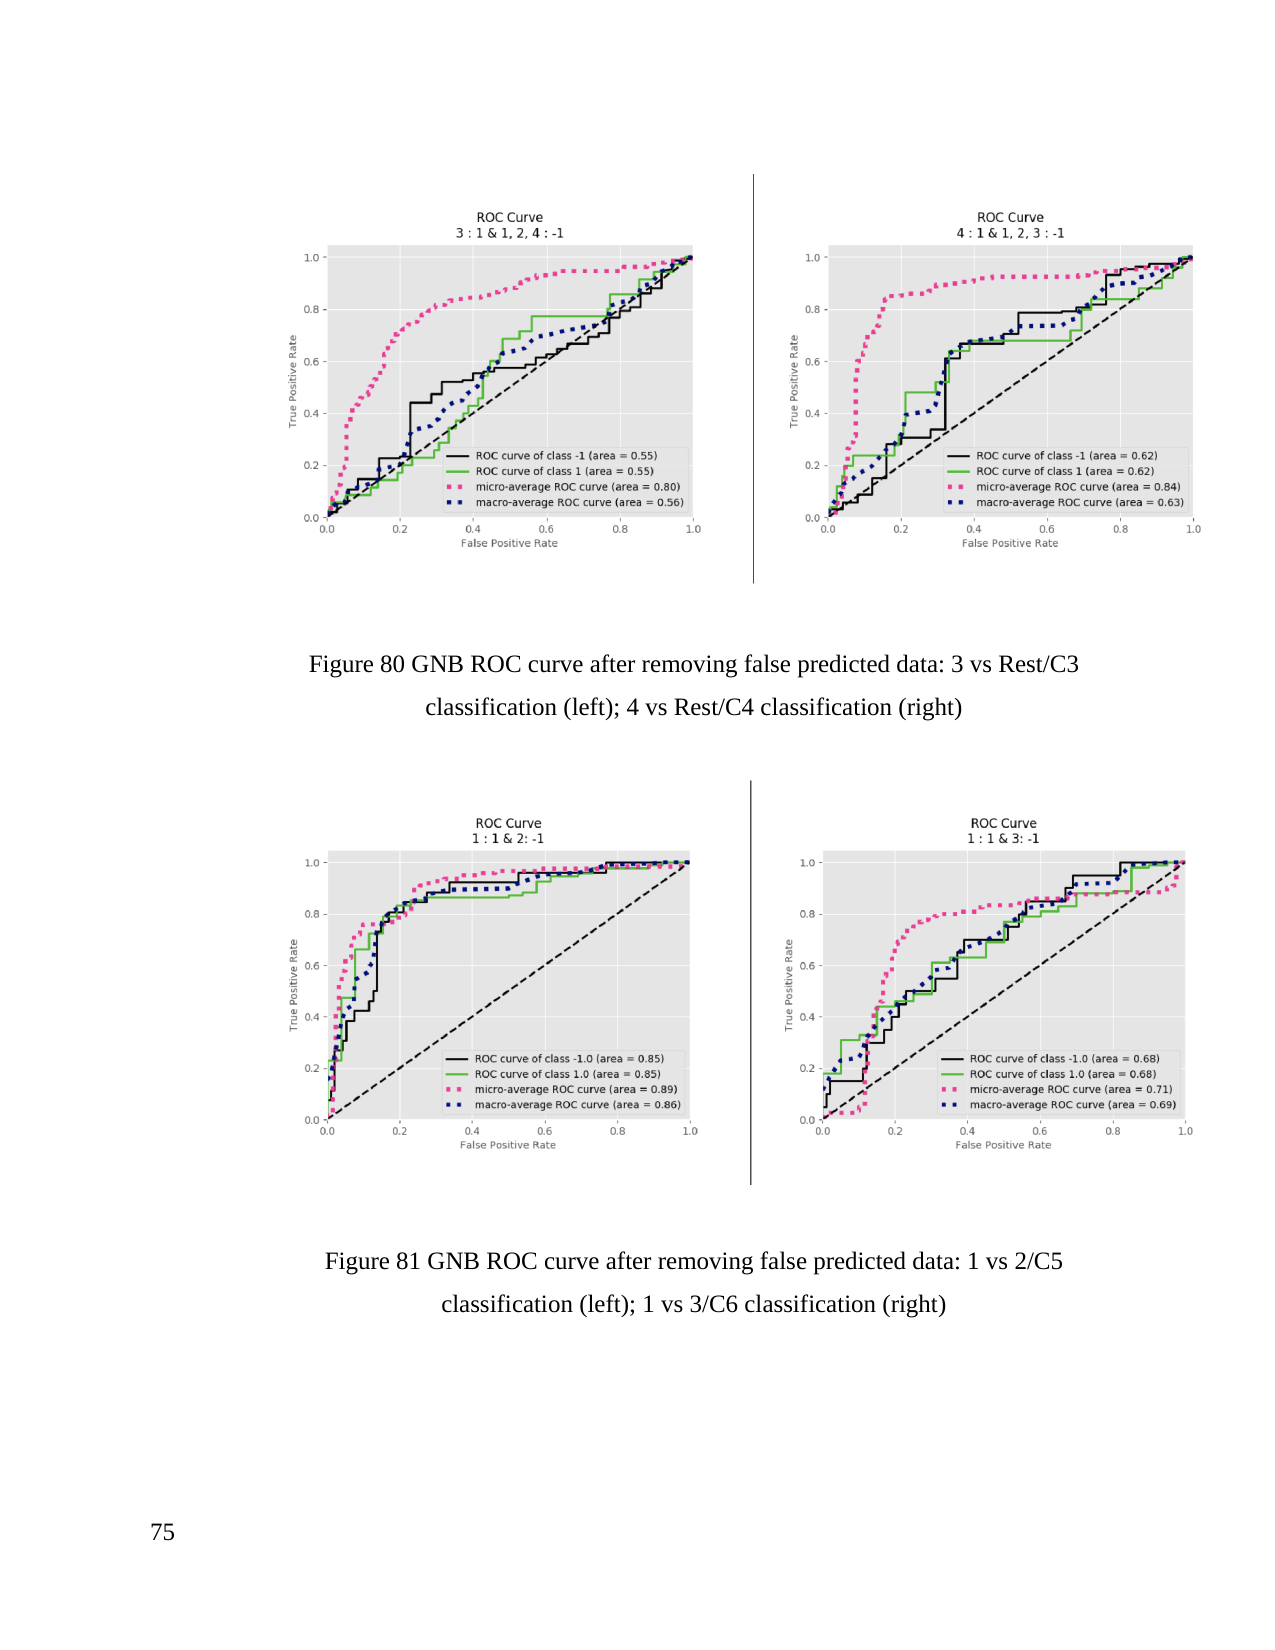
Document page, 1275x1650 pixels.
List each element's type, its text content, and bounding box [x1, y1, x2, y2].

picture [262, 150, 1238, 606]
picture [262, 764, 1238, 1203]
list Figure 81 GNB ROC curve after removing false predicted data: 1 vs 2/C5 classification (left); 1 vs 3/C6 classification (right) [262, 1246, 1125, 1318]
list Figure 80 GNB ROC curve after removing false predicted data: 3 vs Rest/C3 classification (left); 4 vs Rest/C4 classification (right) [262, 649, 1125, 721]
